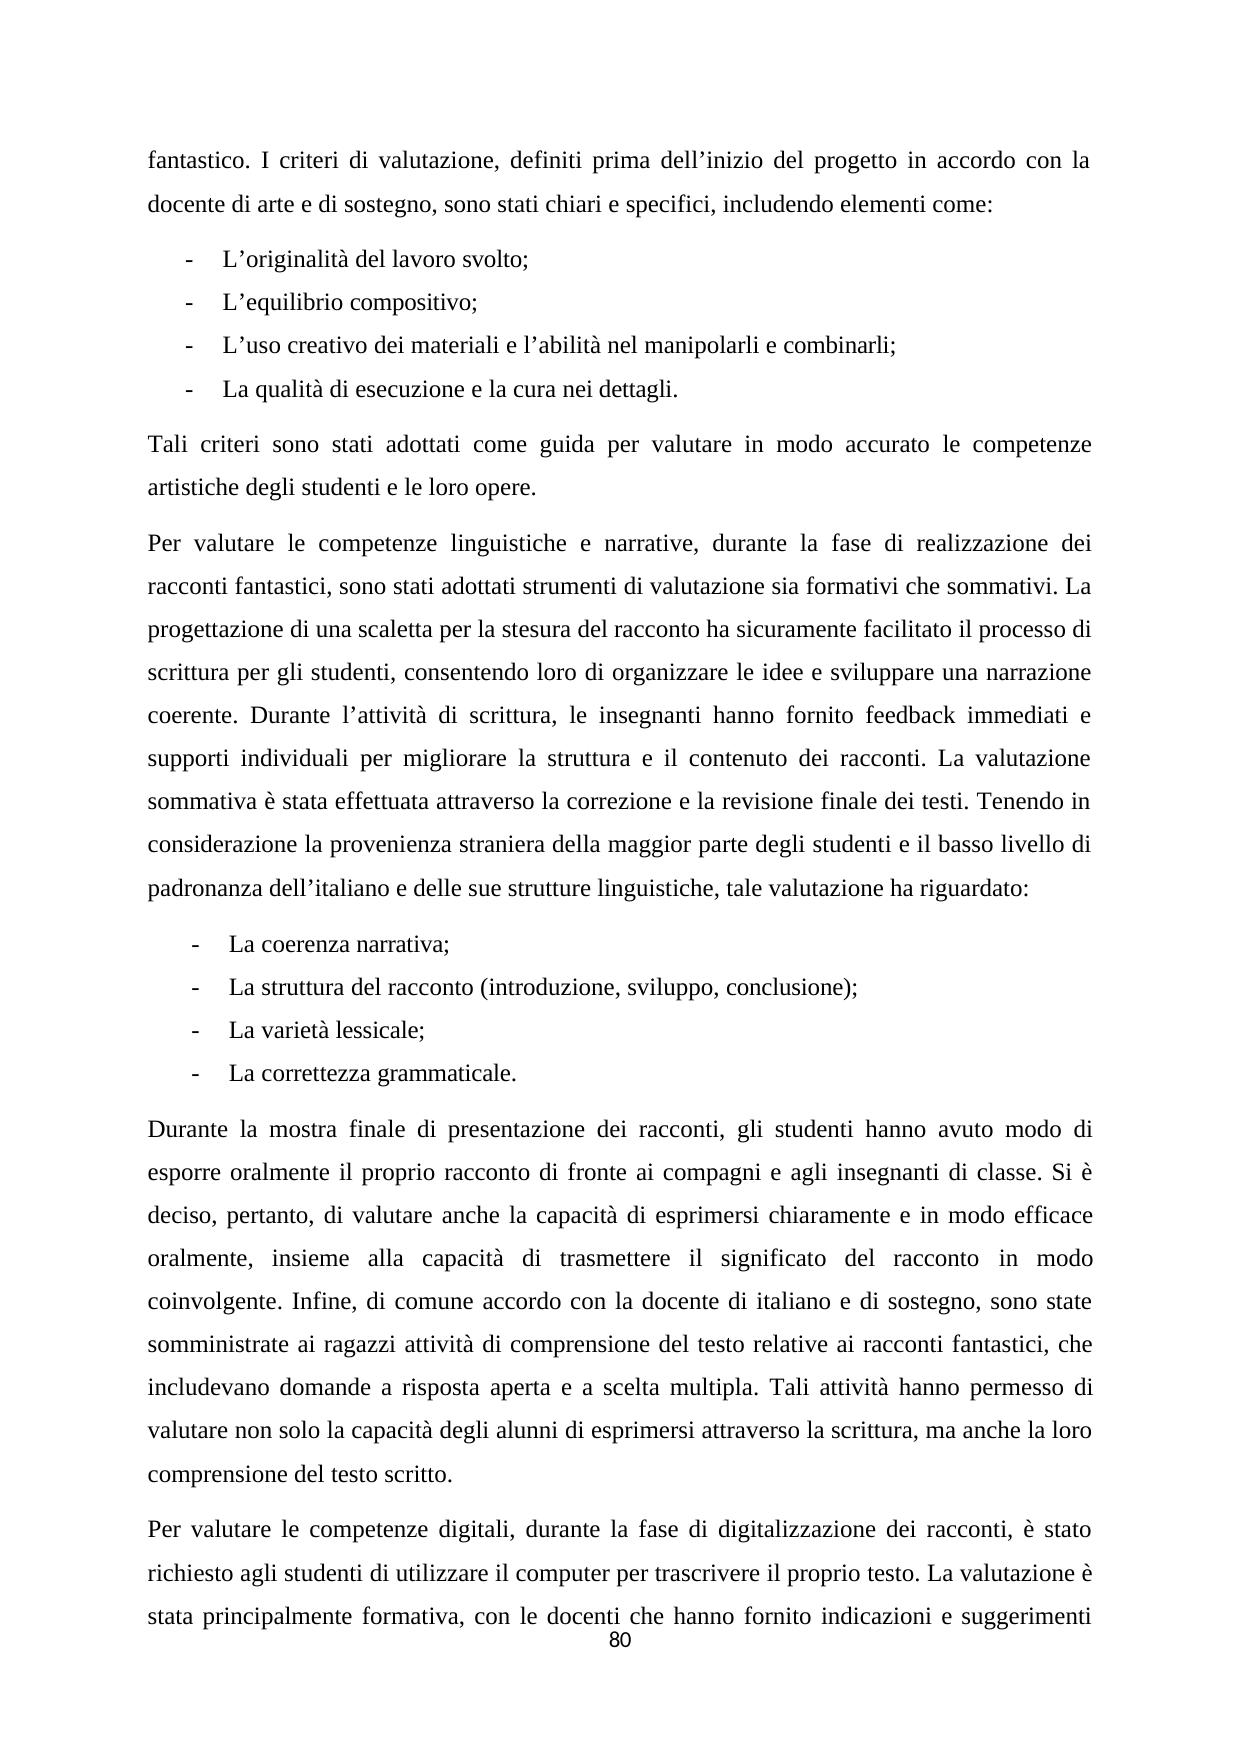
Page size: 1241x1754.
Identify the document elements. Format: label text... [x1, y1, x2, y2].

text Per valutare le competenze linguistiche e narrative, durante la fase di realizzazione dei racconti fantastici, sono stati adottati strumenti di valutazione sia formativi che sommativi. La progettazione di una scaletta per la stesura del racconto ha sicuramente facilitato il processo di scrittura per gli studenti, consentendo loro di organizzare le idee e sviluppare una narrazione coerente. Durante l’attività di scrittura, le insegnanti hanno fornito feedback immediati e supporti individuali per migliorare la struttura e il contenuto dei racconti. La valutazione sommativa è stata effettuata attraverso la correzione e la revisione finale dei testi. Tenendo in considerazione la provenienza straniera della maggior parte degli studenti e il basso livello di padronanza dell’italiano e delle sue strutture linguistiche, tale valutazione ha riguardato: [147, 528, 1092, 901]
list L’uso creativo dei materiali e l’abilità nel manipolarli e combinarli; [185, 330, 1165, 359]
list La qualità di esecuzione e la cura nei dettagli. [185, 374, 1165, 402]
list L’originalità del lavoro svolto; [185, 244, 1165, 273]
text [147, 1514, 1093, 1629]
list L’equilibrio compositivo; [185, 287, 1165, 316]
text Tali criteri sono stati adottati come guida per valutare in modo accurato le competenze artistiche degli studenti e le loro opere. [147, 429, 1092, 501]
text fantastico. I criteri di valutazione, definiti prima dell’inizio del progetto in accordo con la docente di arte e di sostegno, sono stati chiari e specifici, includendo elementi come: [147, 145, 1091, 217]
list La coerenza narrativa; [191, 929, 1165, 957]
text Durante la mostra finale di presentazione dei racconti, gli studenti hanno avuto modo di esporre oralmente il proprio racconto di fronte ai compagni e agli insegnanti di classe. Si è deciso, pertanto, di valutare anche la capacità di esprimersi chiaramente e in modo efficace oralmente, insieme alla capacità di trasmettere il significato del racconto in modo coinvolgente. Infine, di comune accordo con la docente di italiano e di sostegno, sono state somministrate ai ragazzi attività di comprensione del testo relative ai racconti fantastici, che includevano domande a risposta aperta e a scelta multipla. Tali attività hanno permesso di valutare non solo la capacità degli alunni di esprimersi attraverso la scrittura, ma anche la loro comprensione del testo scritto. [147, 1114, 1093, 1487]
list La correttezza grammaticale. [191, 1058, 1165, 1087]
list La varietà lessicale; [191, 1015, 1165, 1044]
list La struttura del racconto (introduzione, sviluppo, conclusione); [191, 972, 1165, 1000]
